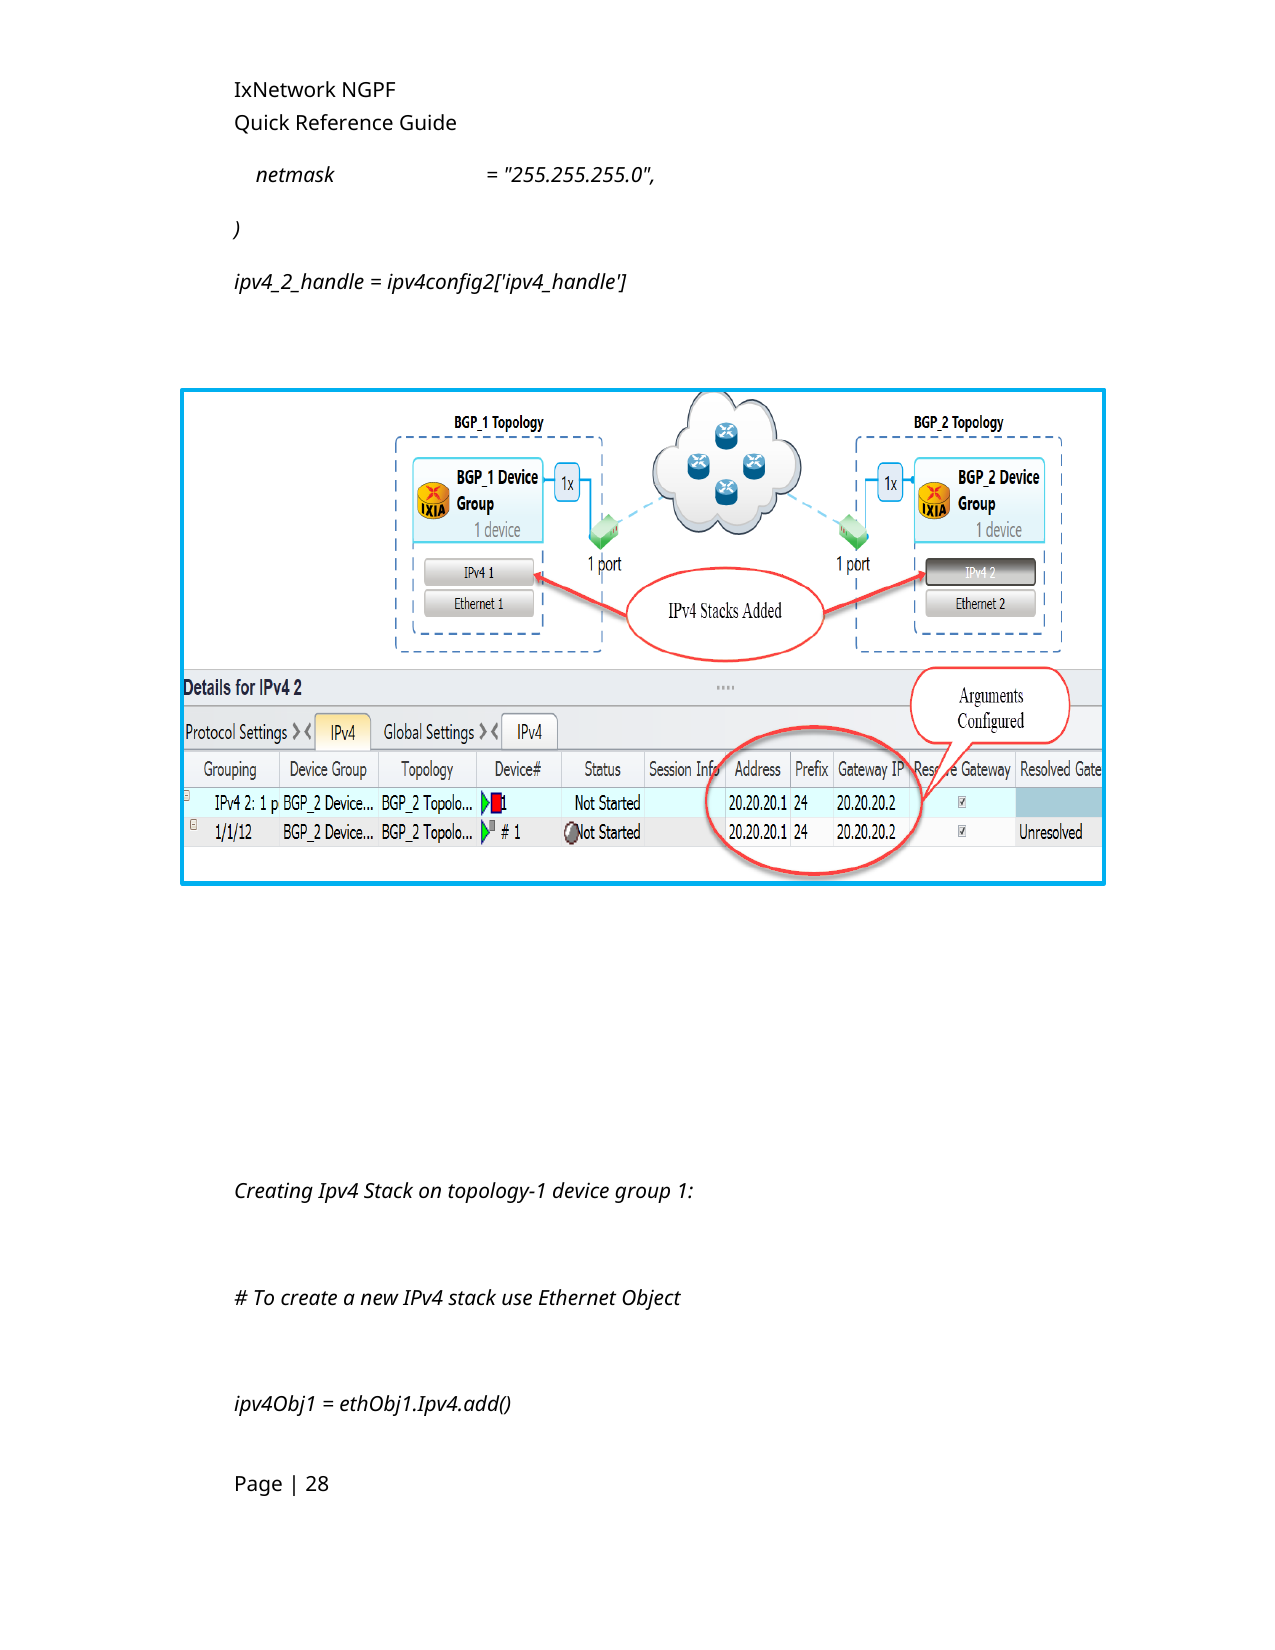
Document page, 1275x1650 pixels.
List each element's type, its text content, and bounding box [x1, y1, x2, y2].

text # To create a new IPv4 stack use Ethernet Object [234, 1283, 1107, 1311]
text netmask = "255.255.255.0", [234, 160, 1107, 189]
text ) [234, 214, 1107, 242]
text ipv4_2_handle = ipv4config2['ipv4_handle'] [234, 267, 1107, 296]
text Creating Ipv4 Stack on topology-1 device group 1: [234, 1176, 1107, 1204]
text ipv4Obj1 = ethObj1.Ipv4.add() [234, 1389, 1107, 1418]
picture [185, 393, 1101, 880]
